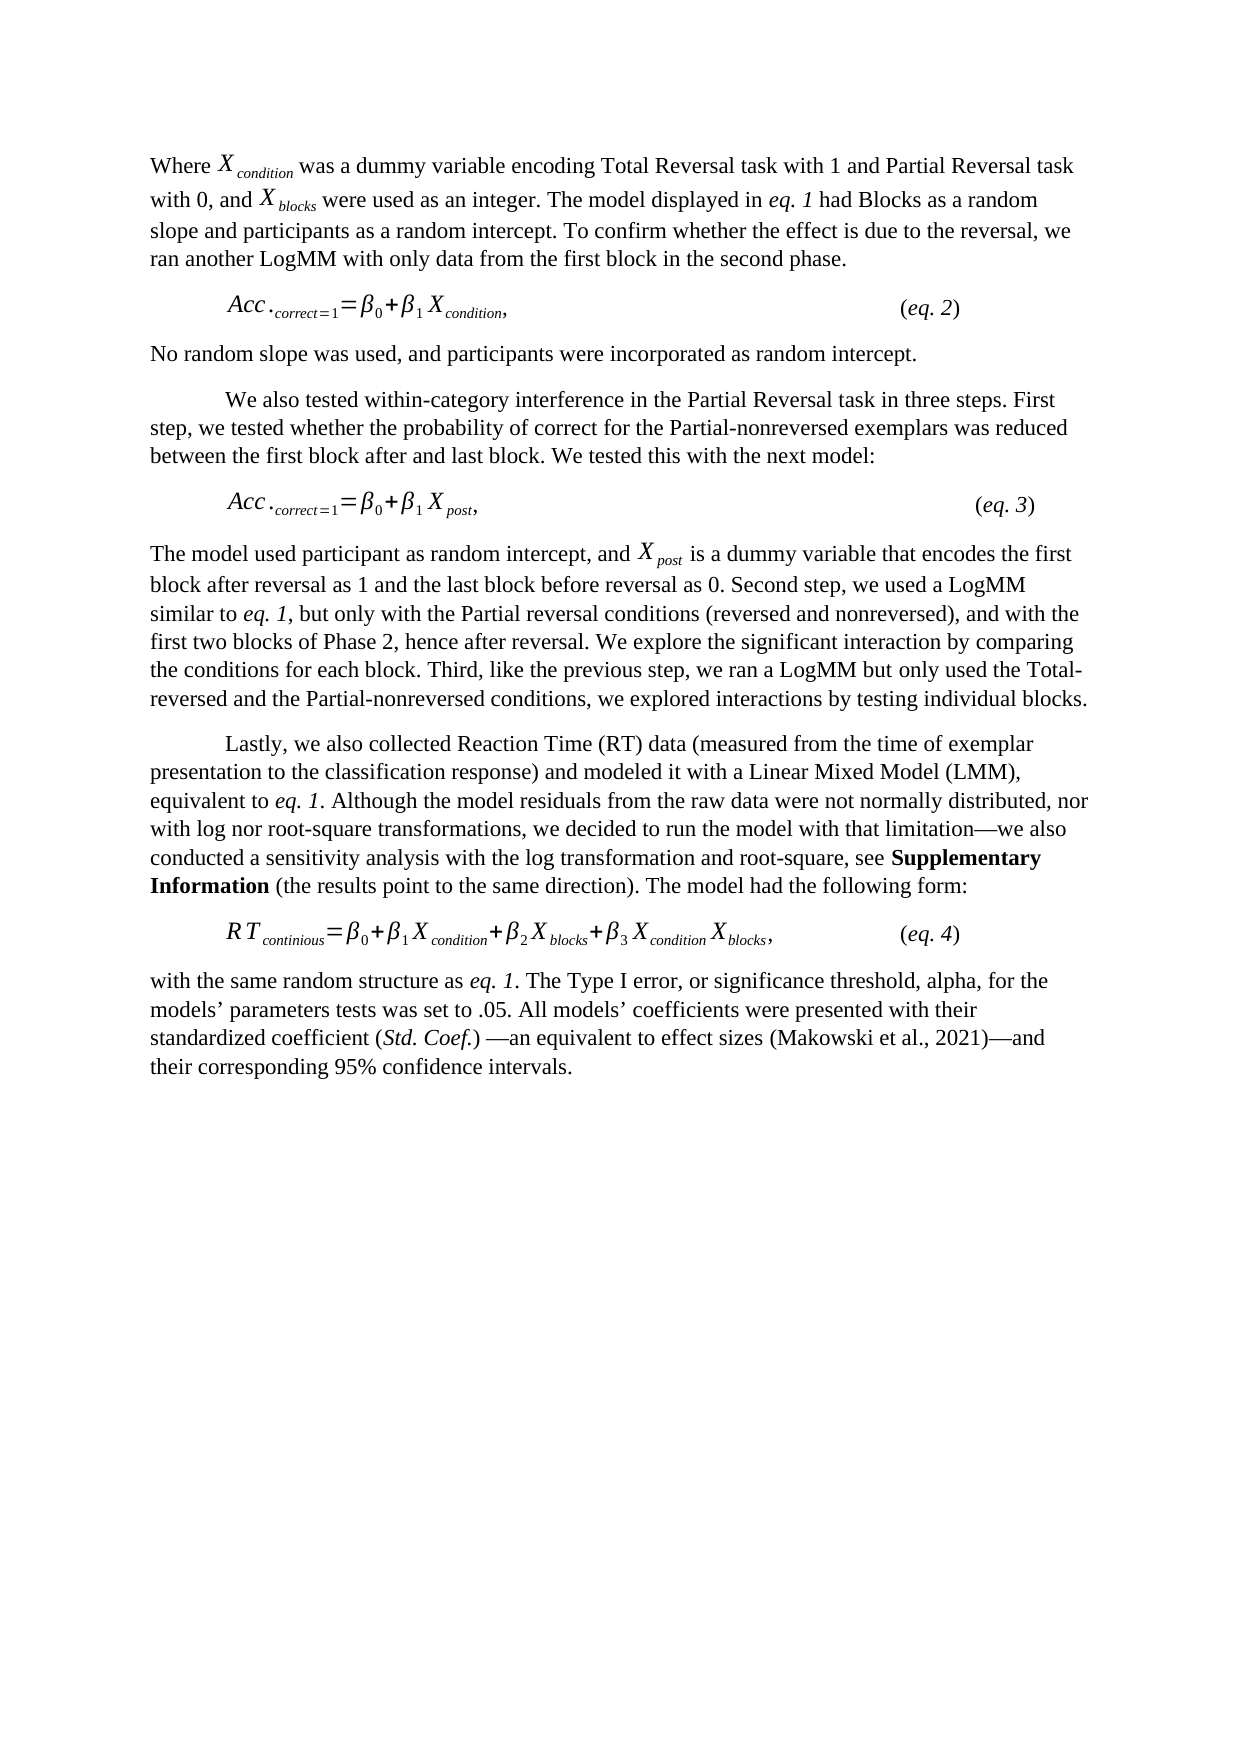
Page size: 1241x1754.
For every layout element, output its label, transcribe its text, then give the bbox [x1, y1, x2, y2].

text The model used participant as random intercept, and is a dummy variable that encodes the first block after reversal as 1 and the last block before reversal as 0. Second step, we used a LogMM similar to eq. 1, but only with the Partial reversal conditions (reversed and nonreversed), and with the first two blocks of Phase 2, hence after reversal. We explore the significant interaction by comparing the conditions for each block. Third, like the previous step, we ran a LogMM but only used the Total-reversed and the Partial-nonreversed conditions, we explored interactions by testing individual blocks. [150, 538, 1090, 711]
text , (eq. 4) [150, 917, 1090, 949]
text , (eq. 3) [150, 488, 1090, 519]
text Lastly, we also collected Reaction Time (RT) data (measured from the time of exemplar presentation to the classification response) and modeled it with a Linear Mixed Model (LMM), equivalent to eq. 1. Although the model residuals from the raw data were not normally distributed, nor with log nor root-square transformations, we decided to run the model with that limitation—we also conducted a sensitivity analysis with the log transformation and root-square, see Supplementary Information (the results point to the same direction). The model had the following form: [150, 730, 1090, 898]
text We also tested within-category interference in the Partial Reversal task in three steps. First step, we tested whether the probability of correct for the Partial-nonreversed exemplars was reduced between the first block after and last block. We tested this with the next model: [150, 386, 1090, 469]
text , (eq. 2) [150, 290, 1090, 322]
text with the same random structure as eq. 1. The Type I error, or significance threshold, alpha, for the models’ parameters tests was set to .05. All models’ coefficients were presented with their standardized coefficient (Std. Coef.) ―an equivalent to effect sizes ―and their corresponding 95% confidence intervals. [150, 967, 1090, 1079]
text No random slope was used, and participants were incorporated as random intercept. [150, 341, 1090, 367]
text Where was a dummy variable encoding Total Reversal task with 1 and Partial Reversal task with 0, and were used as an integer. The model displayed in eq. 1 had Blocks as a random slope and participants as a random intercept. To confirm whether the effect is due to the reversal, we ran another LogMM with only data from the first block in the second phase. [150, 150, 1090, 272]
